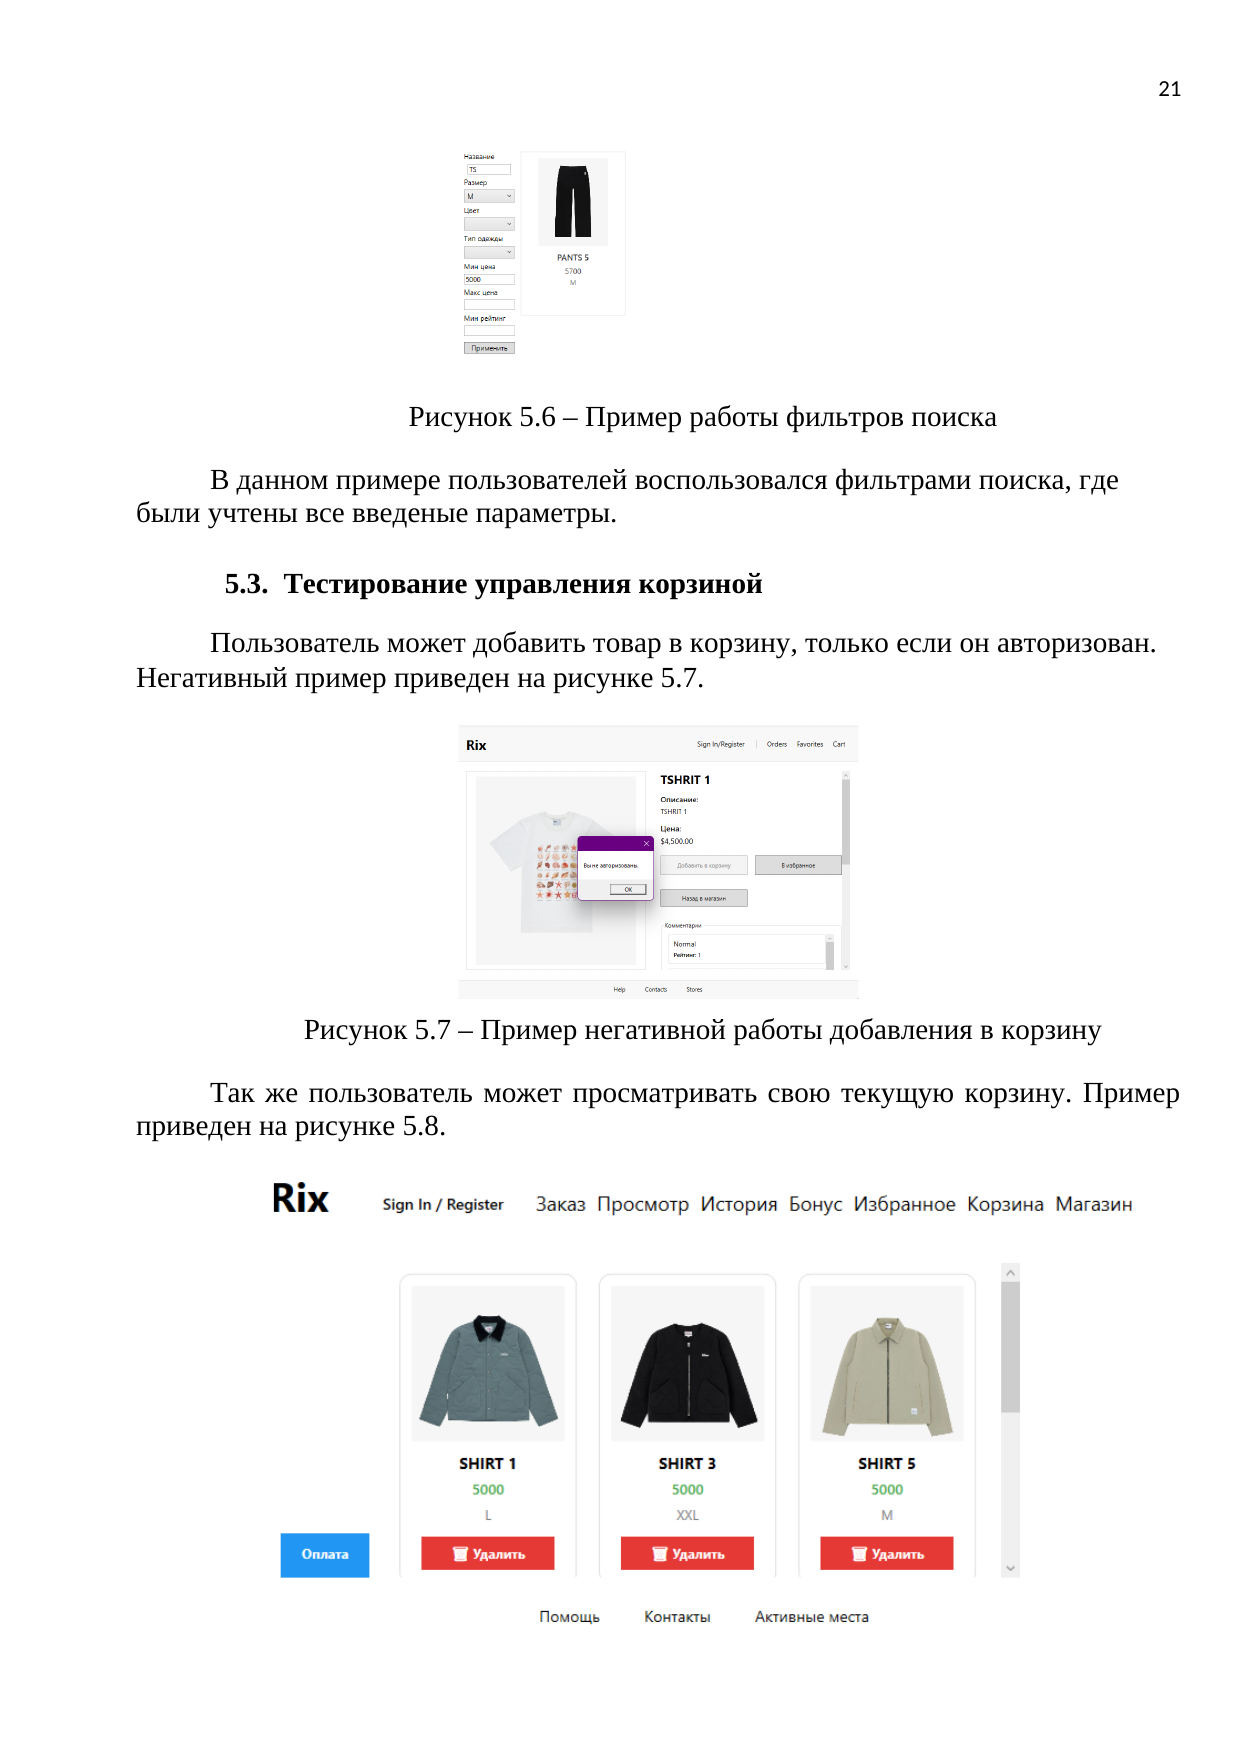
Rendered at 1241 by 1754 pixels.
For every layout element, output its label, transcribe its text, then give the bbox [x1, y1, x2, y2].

subtitle Тестирование управления корзиной [136, 567, 1181, 600]
picture [273, 1171, 1132, 1632]
picture [463, 130, 943, 386]
text В данном примере пользователей воспользовался фильтрами поиска, где были учтены все введеные параметры. [136, 462, 1181, 529]
text Рисунок 5.7 – Пример негативной работы добавления в корзину [136, 1012, 1181, 1046]
picture [458, 725, 859, 999]
text Рисунок 5.6 – Пример работы фильтров поиска [136, 399, 1181, 433]
text Пользователь может добавить товар в корзину, только если он авторизован. Негативный пример приведен на рисунке 5.7. [136, 625, 1181, 694]
text Так же пользователь может просматривать свою текущую корзину. Пример приведен на рисунке 5.8. [136, 1075, 1181, 1142]
